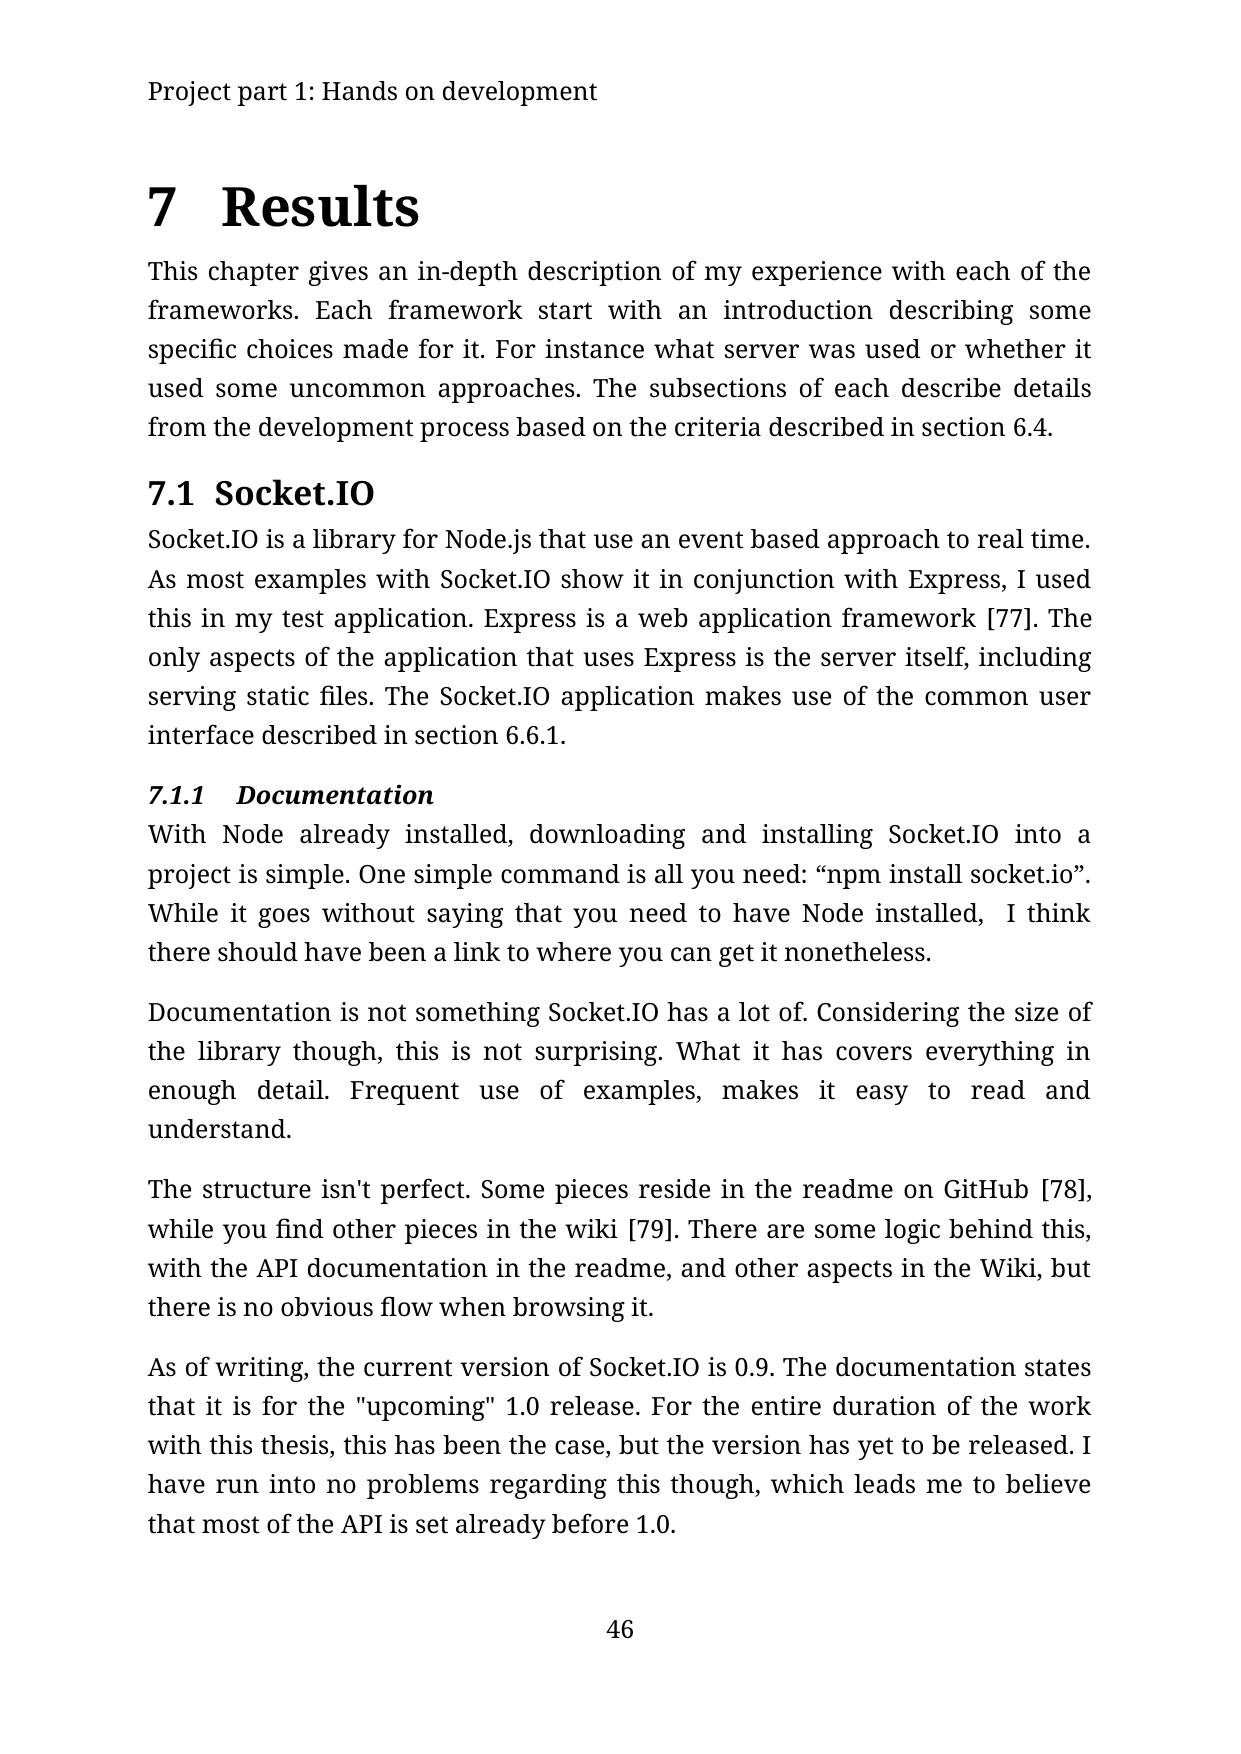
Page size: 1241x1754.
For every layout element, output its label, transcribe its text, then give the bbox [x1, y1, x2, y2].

text Socket.IO is a library for Node.js that use an event based approach to real time. As most examples with Socket.IO show it in conjunction with Express, I used this in my test application. Express is a web application framework [77]. The only aspects of the application that uses Express is the server itself, including serving static files. The Socket.IO application makes use of the common user interface described in section 6.6.1. [148, 522, 1092, 752]
subtitle Results [148, 168, 1092, 242]
text As of writing, the current version of Socket.IO is 0.9. The documentation states that it is for the "upcoming" 1.0 release. For the entire duration of the work with this thesis, this has been the case, but the version has yet to be released. I have run into no problems regarding this though, which leads me to believe that most of the API is set already before 1.0. [148, 1350, 1092, 1540]
text With Node already installed, downloading and installing Socket.IO into a project is simple. One simple command is all you need: “npm install socket.io”. While it goes without saying that you need to have Node installed, I think there should have been a link to where you can get it nonetheless. [148, 817, 1092, 969]
text The structure isn't perfect. Some pieces reside in the readme on GitHub [78], while you find other pieces in the wiki [79]. There are some logic behind this, with the API documentation in the readme, and other aspects in the Wiki, but there is no obvious flow when browsing it. [148, 1172, 1092, 1324]
subtitle Socket.IO [148, 470, 1092, 515]
subtitle Documentation [148, 778, 1092, 812]
text This chapter gives an in-depth description of my experience with each of the frameworks. Each framework start with an introduction describing some specific choices made for it. For instance what server was used or whether it used some uncommon approaches. The subsections of each describe details from the development process based on the criteria described in section 6.4. [148, 253, 1092, 444]
text Documentation is not something Socket.IO has a lot of. Considering the size of the library though, this is not surprising. What it has covers everything in enough detail. Frequent use of examples, makes it easy to read and understand. [148, 995, 1092, 1146]
